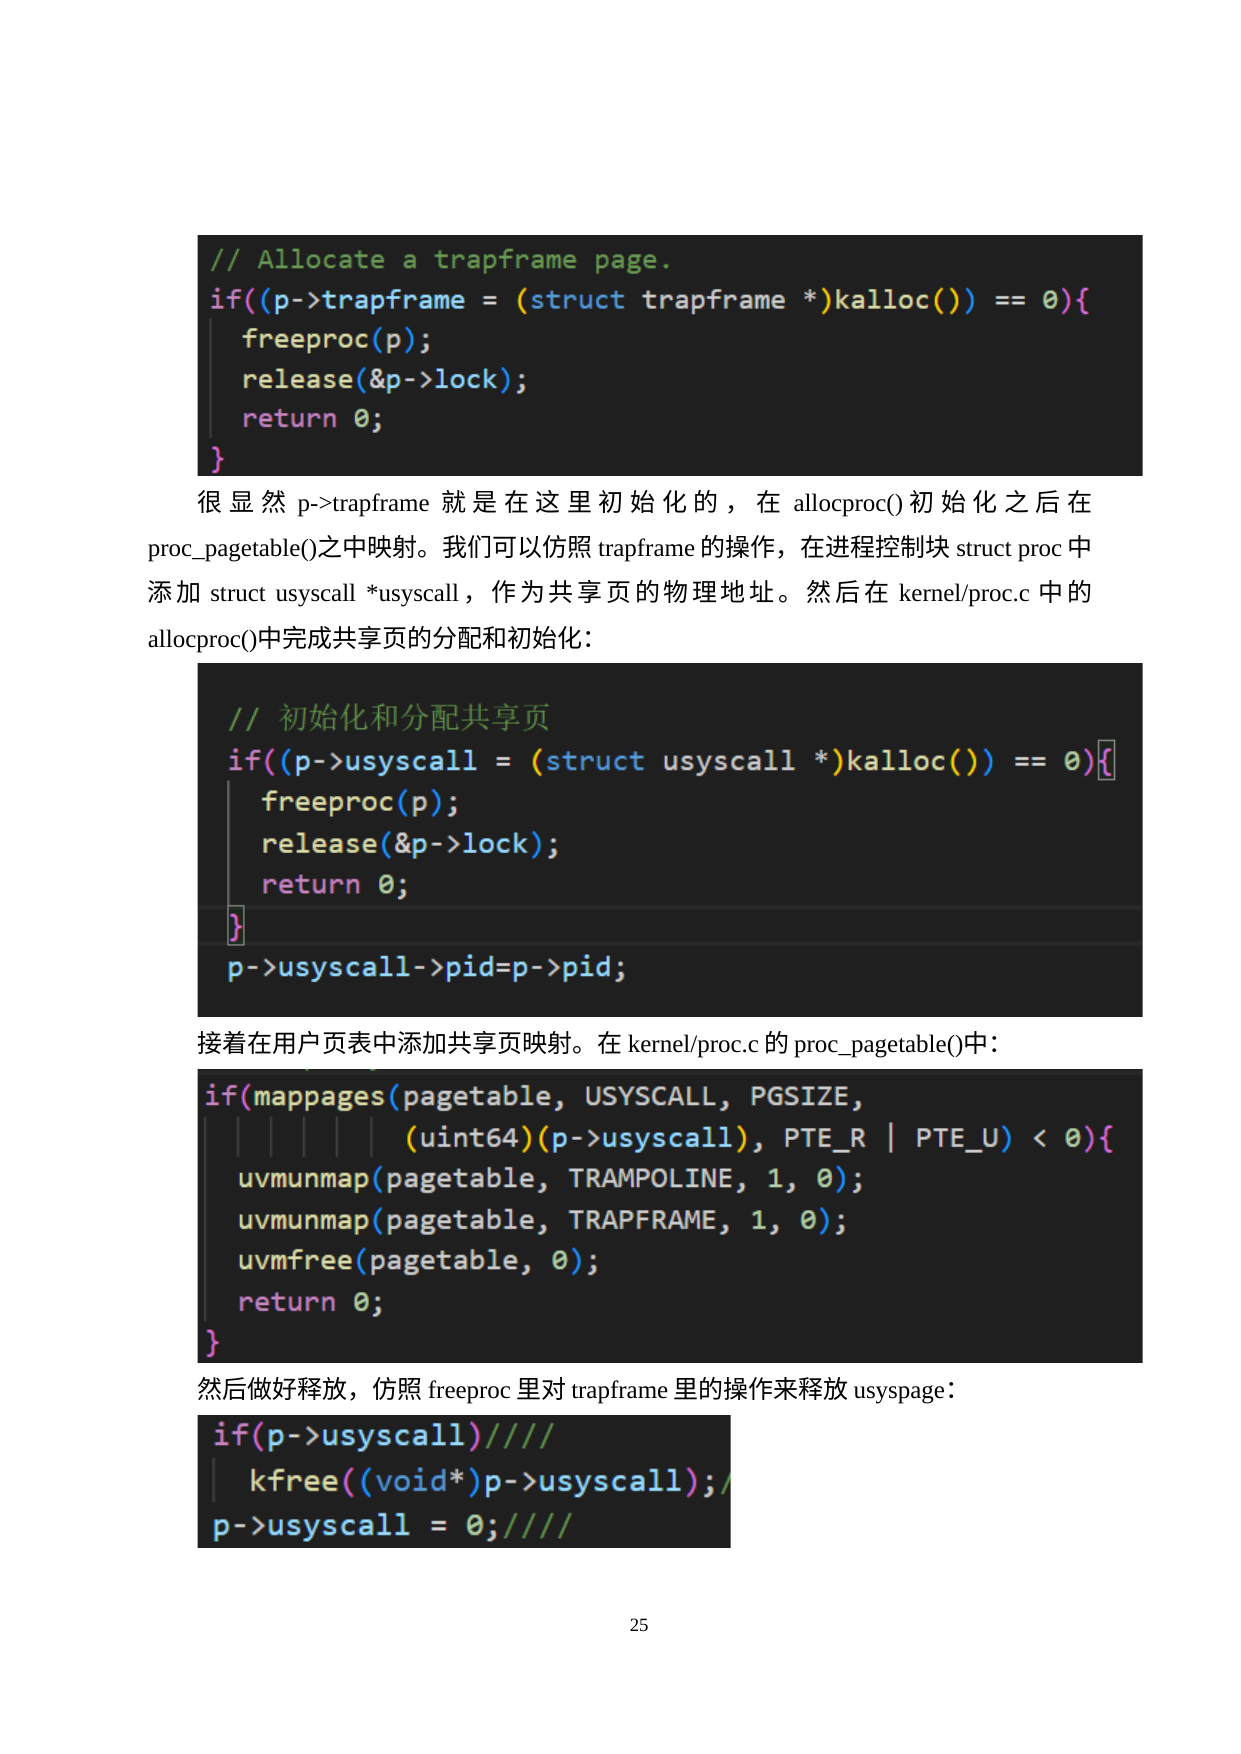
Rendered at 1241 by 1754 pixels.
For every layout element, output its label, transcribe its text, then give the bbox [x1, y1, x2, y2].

text 接着在用户页表中添加共享页映射。在kernel/proc.c的proc_pagetable()中： [148, 1024, 1092, 1060]
picture [197, 663, 1143, 1017]
picture [197, 1415, 731, 1548]
picture [197, 1069, 1143, 1363]
text 然后做好释放，仿照freeproc里对trapframe里的操作来释放usyspage： [148, 1370, 1092, 1406]
text 很显然p->trapframe就是在这里初始化的，在allocproc()初始化之后在proc_pagetable()之中映射。我们可以仿照trapframe的操作，在进程控制块struct proc中添加struct usyscall *usyscall，作为共享页的物理地址。然后在kernel/proc.c中的allocproc()中完成共享页的分配和初始化： [148, 482, 1092, 654]
picture [197, 235, 1143, 476]
